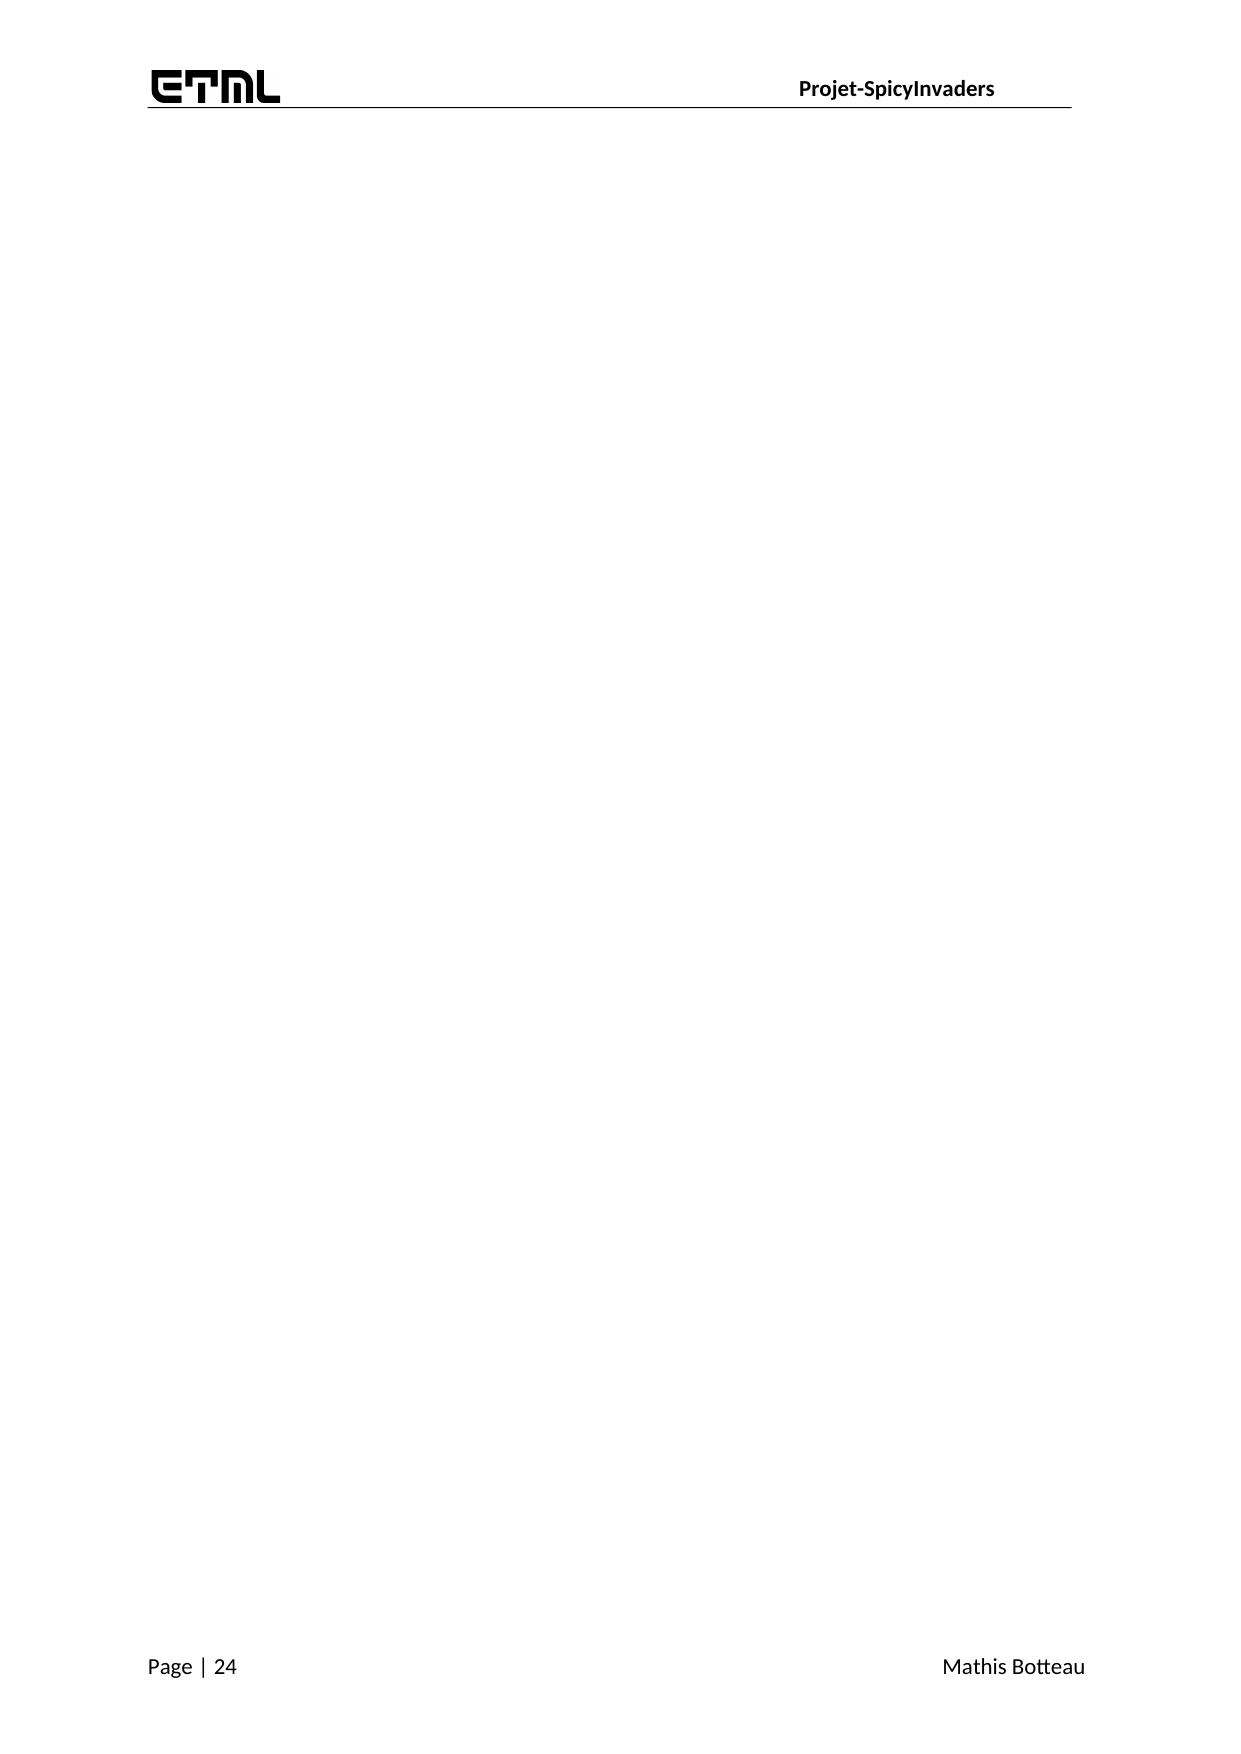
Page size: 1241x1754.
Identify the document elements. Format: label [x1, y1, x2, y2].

picture [151, 70, 281, 103]
